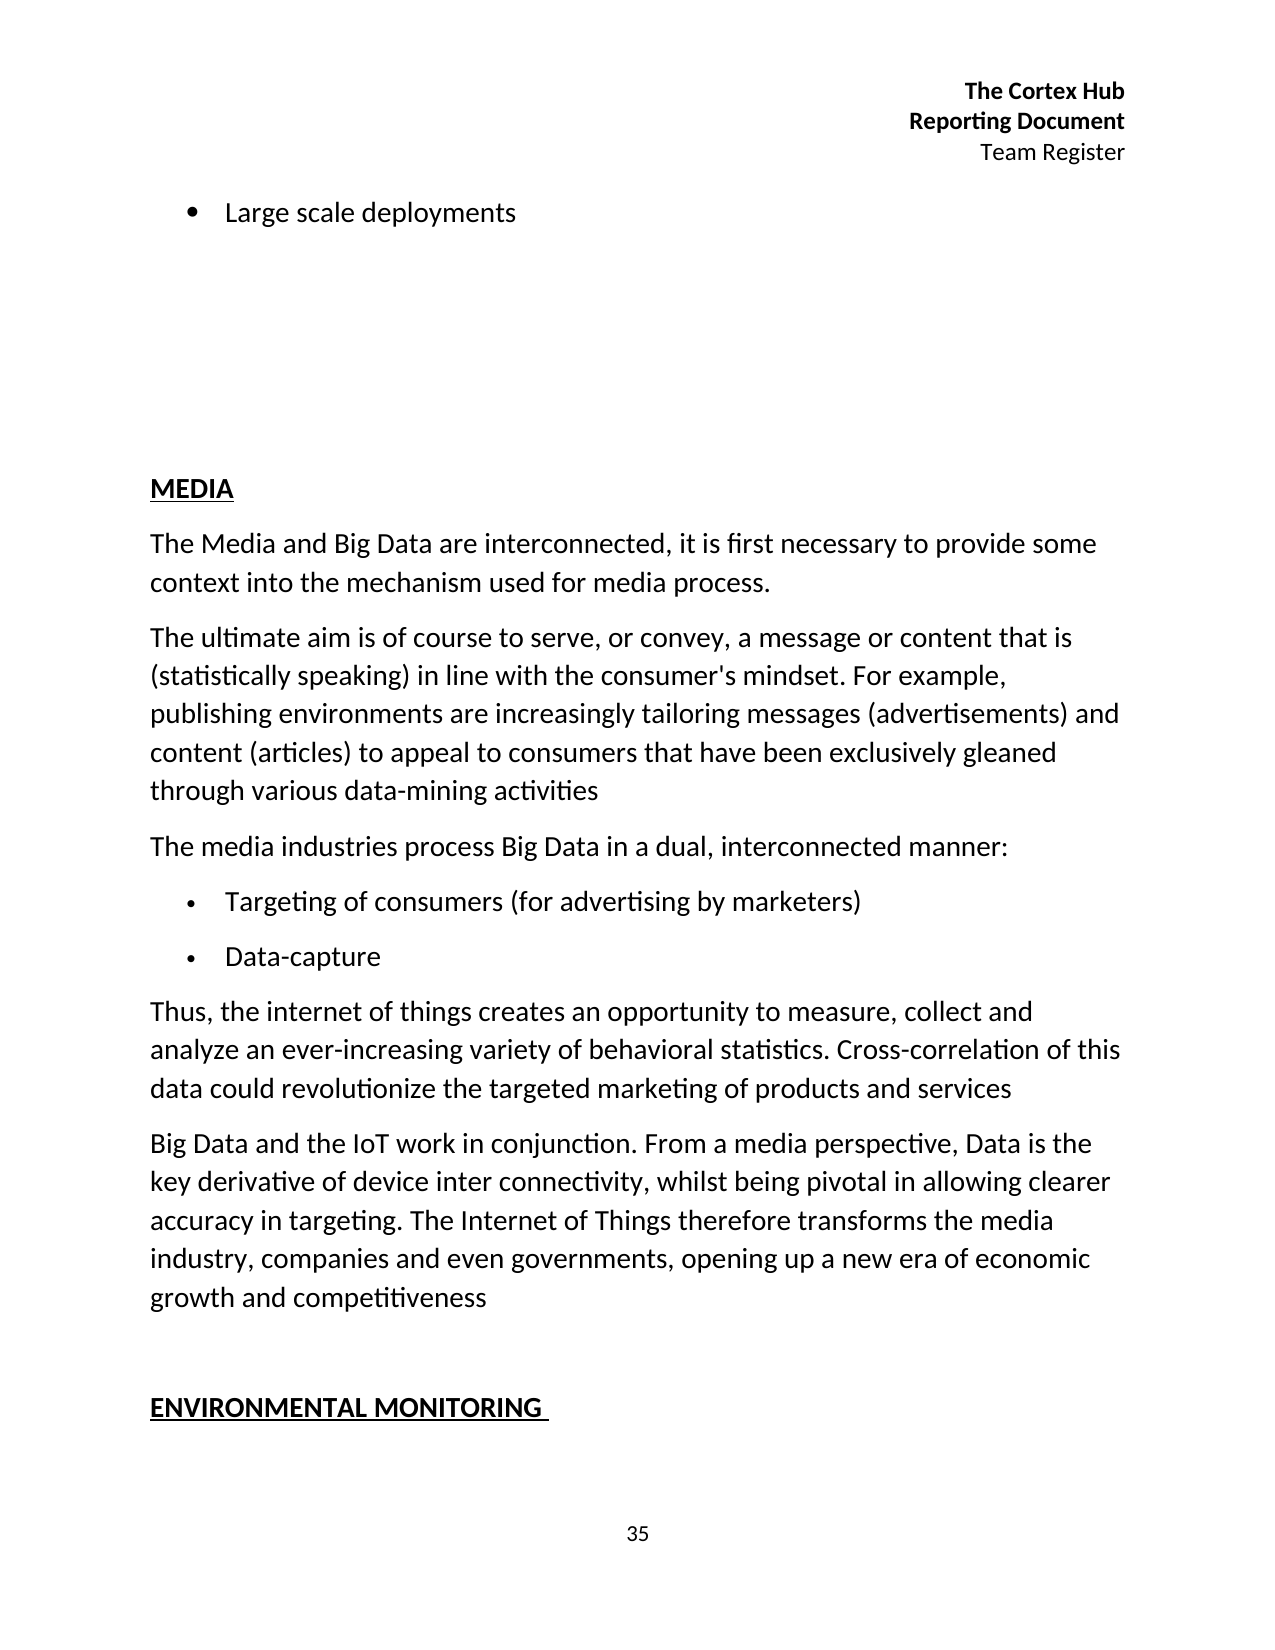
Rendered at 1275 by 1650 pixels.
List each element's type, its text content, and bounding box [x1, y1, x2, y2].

list Targeting of consumers (for advertising by marketers) [187, 883, 1125, 918]
text MEDIA [150, 470, 1125, 506]
list Large scale deployments [187, 194, 1125, 230]
text The media industries process Big Data in a dual, interconnected manner: [150, 828, 1125, 863]
text Big Data and the IoT work in conjunction. From a media perspective, Data is the key derivative of device inter connectivity, whilst being pivotal in allowing clearer accuracy in targeting. The Internet of Things therefore transforms the media industry, companies and even governments, opening up a new era of economic growth and competitiveness [150, 1125, 1125, 1314]
text The ultimate aim is of course to serve, or convey, a message or content that is (statistically speaking) in line with the consumer's mindset. For example, publishing environments are increasingly tailoring messages (advertisements) and content (articles) to appeal to consumers that have been exclusively gleaned through various data-mining activities [150, 619, 1125, 808]
text The Media and Big Data are interconnected, it is first necessary to provide some context into the mechanism used for media process. [150, 525, 1125, 599]
list Data-capture [187, 938, 1125, 973]
text ENVIRONMENTAL MONITORING [150, 1389, 1125, 1424]
text Thus, the internet of things creates an opportunity to measure, collect and analyze an ever-increasing variety of behavioral statistics. Cross-correlation of this data could revolutionize the targeted marketing of products and services [150, 993, 1125, 1105]
